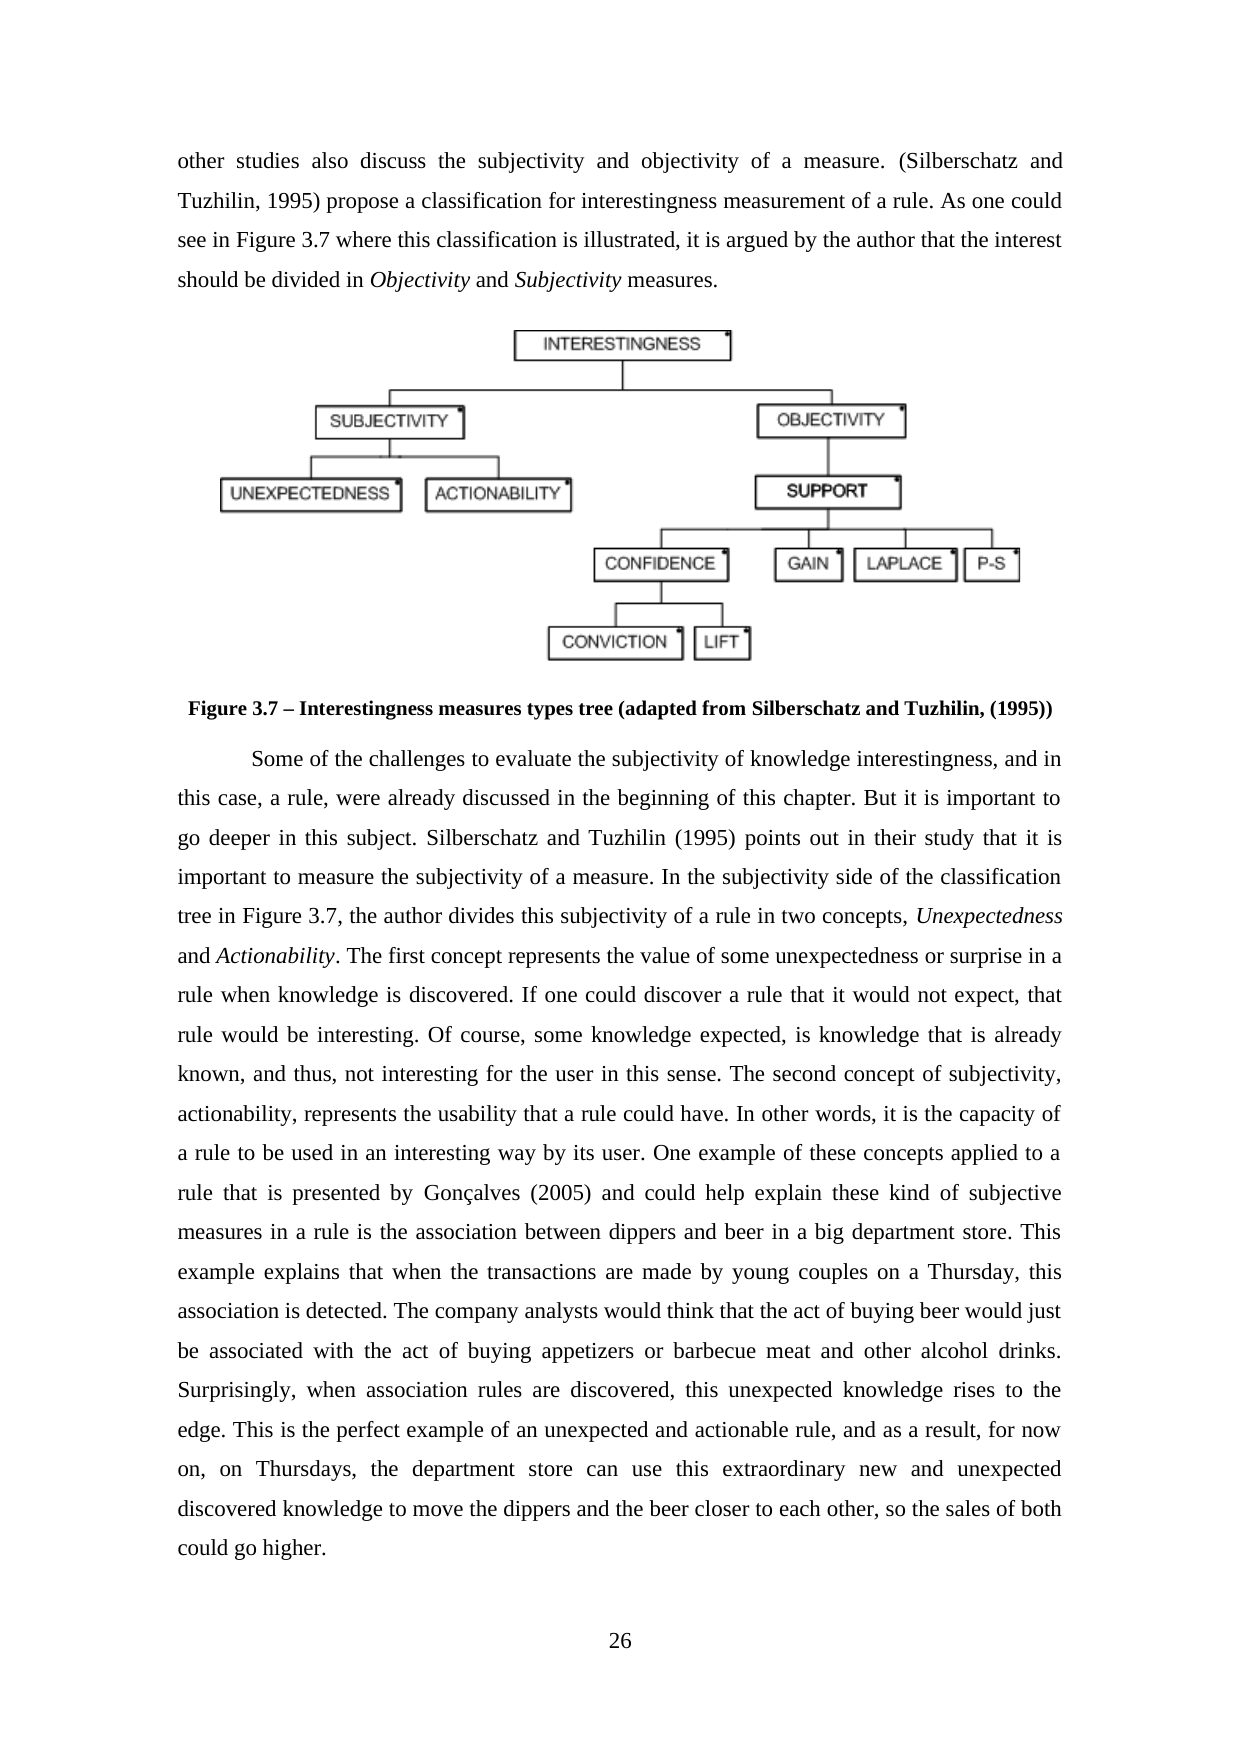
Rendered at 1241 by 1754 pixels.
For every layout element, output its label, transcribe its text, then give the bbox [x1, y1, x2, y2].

picture [220, 330, 1020, 697]
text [177, 148, 1063, 292]
